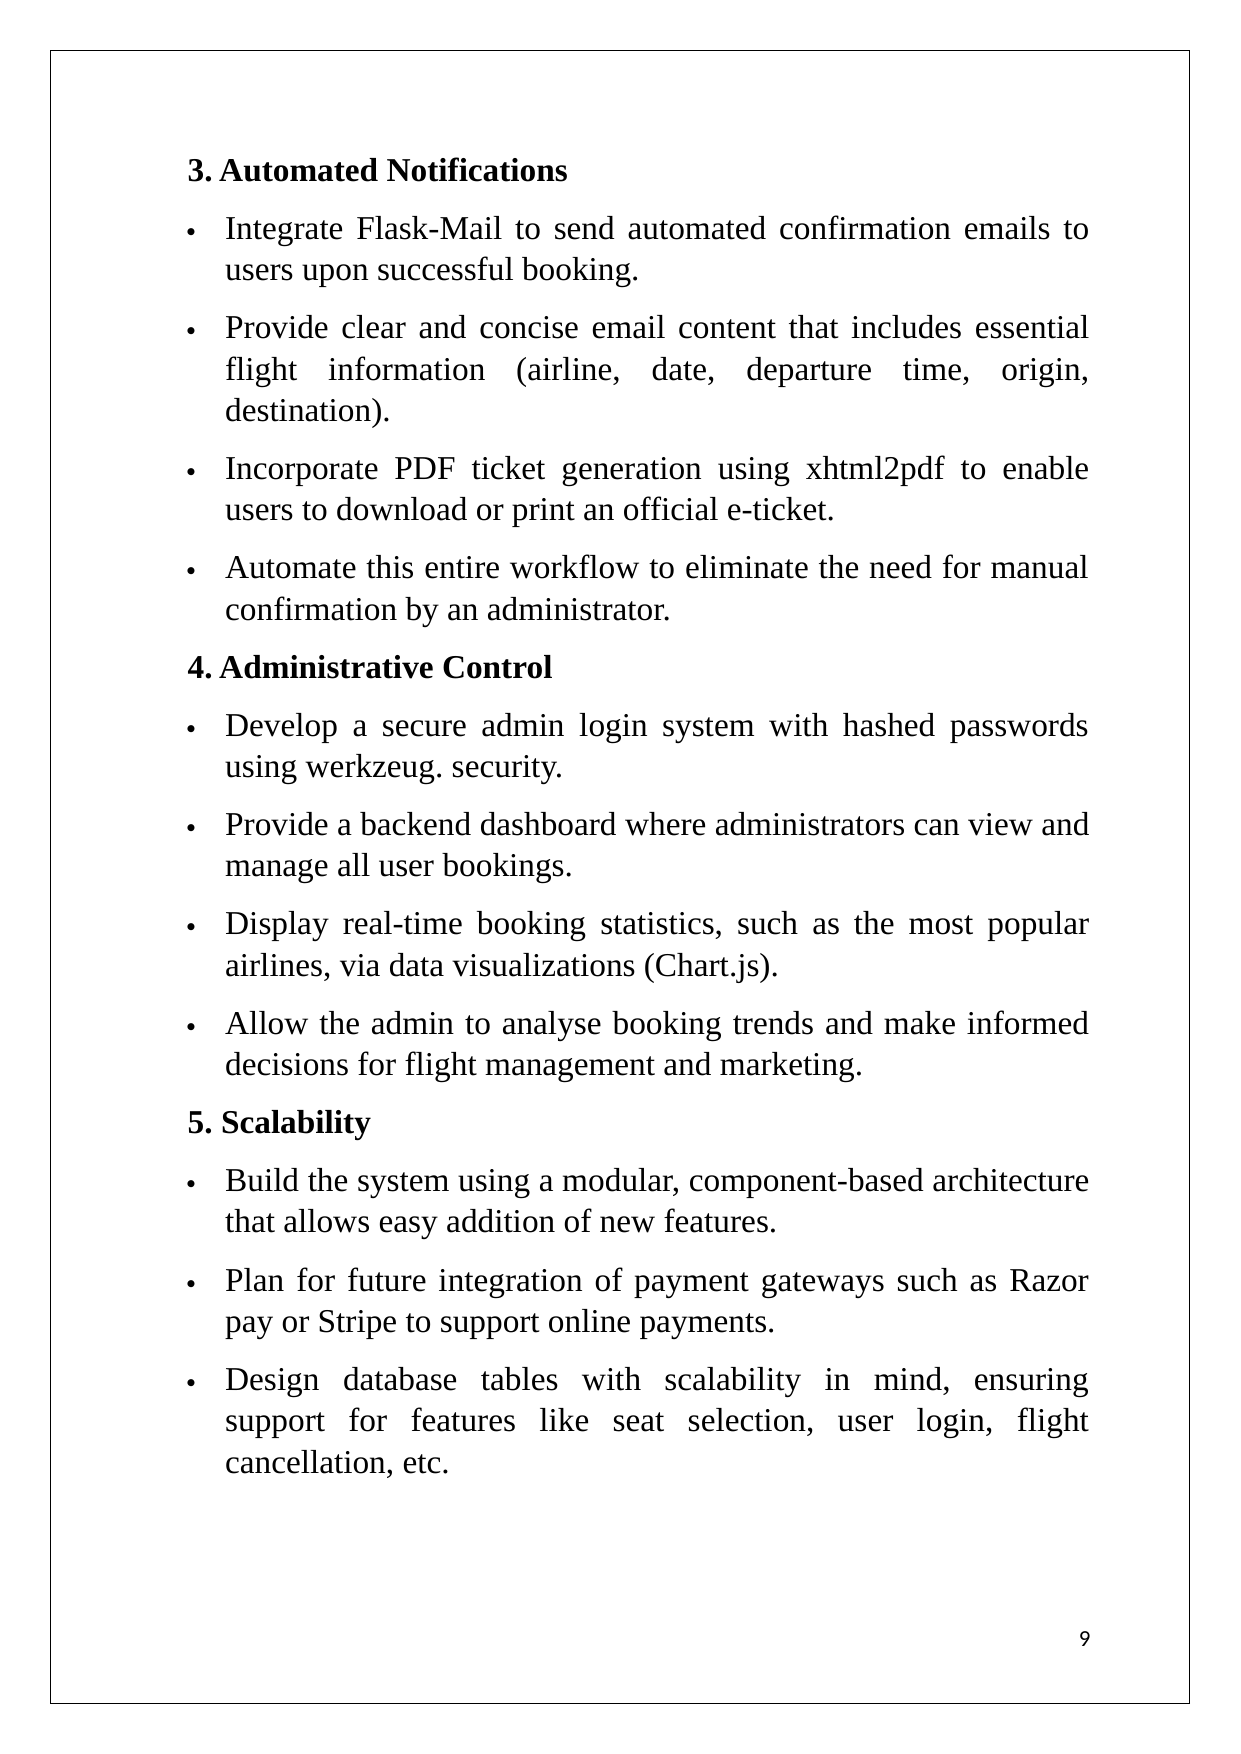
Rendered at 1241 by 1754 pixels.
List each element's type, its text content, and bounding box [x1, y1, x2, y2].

list Build the system using a modular, component-based architecture that allows easy addition of new features. [187, 1160, 1090, 1240]
list Plan for future integration of payment gateways such as Razor pay or Stripe to support online payments. [187, 1260, 1090, 1339]
list Display real-time booking statistics, such as the most popular airlines, via data visualizations (Chart.js). [187, 904, 1090, 983]
list Incorporate PDF ticket generation using xhtml2pdf to enable users to download or print an official e-ticket. [187, 448, 1090, 528]
text 3. Automated Notifications [187, 150, 1090, 188]
list Automate this entire workflow to eliminate the need for manual confirmation by an administrator. [187, 547, 1090, 627]
list Develop a secure admin login system with hashed passwords using werkzeug. security. [187, 705, 1090, 784]
list Provide a backend dashboard where administrators can view and manage all user bookings. [187, 804, 1090, 884]
list Allow the admin to analyse booking trends and make informed decisions for flight management and marketing. [187, 1003, 1090, 1083]
list Integrate Flask-Mail to send automated confirmation emails to users upon successful booking. [187, 208, 1090, 288]
text 5. Scalability [187, 1102, 1090, 1141]
text 4. Administrative Control [187, 647, 1090, 685]
list Provide clear and concise email content that includes essential flight information (airline, date, departure time, origin, destination). [187, 307, 1090, 428]
list Design database tables with scalability in mind, ensuring support for features like seat selection, user login, flight cancellation, etc. [187, 1359, 1090, 1480]
